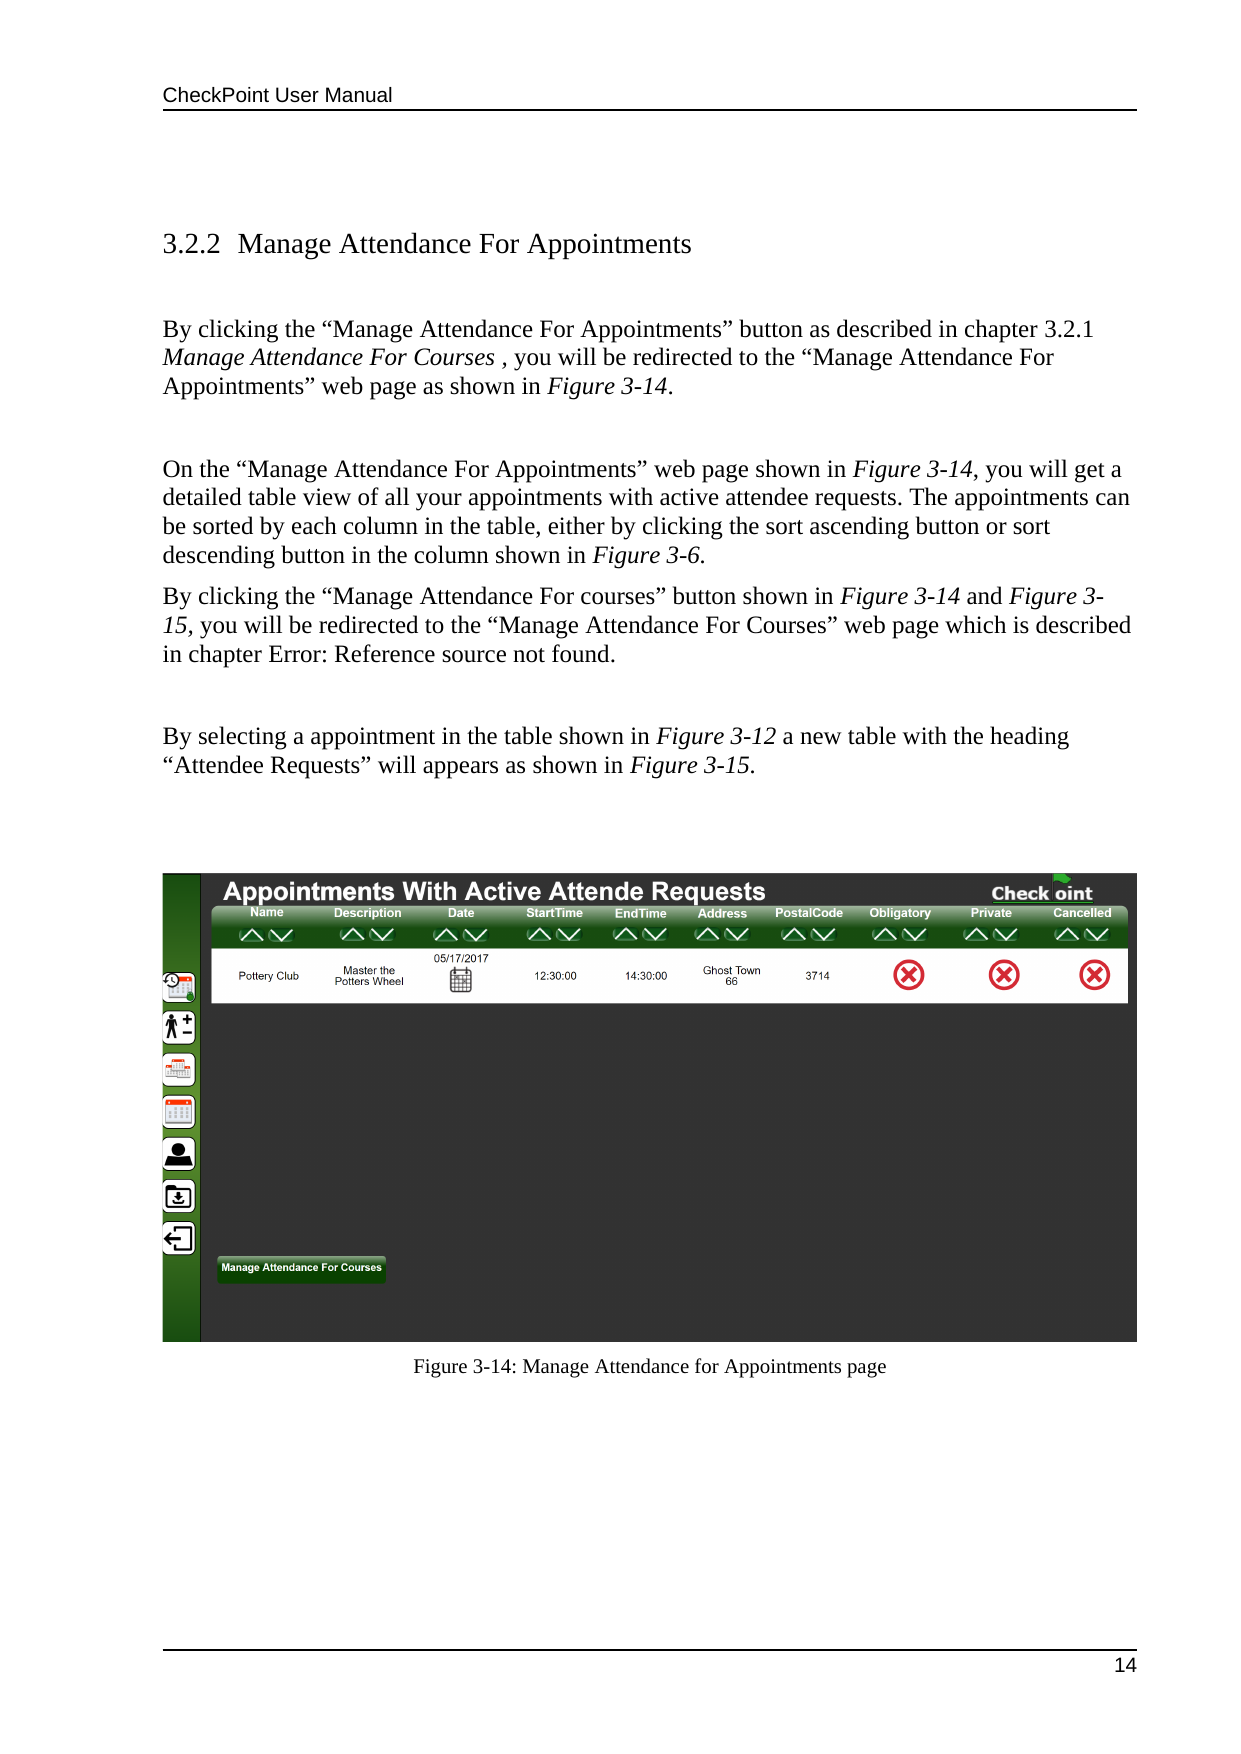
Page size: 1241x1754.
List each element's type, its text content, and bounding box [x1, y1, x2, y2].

picture [162, 873, 1137, 1342]
subtitle Manage Attendance For Appointments [162, 226, 1137, 260]
